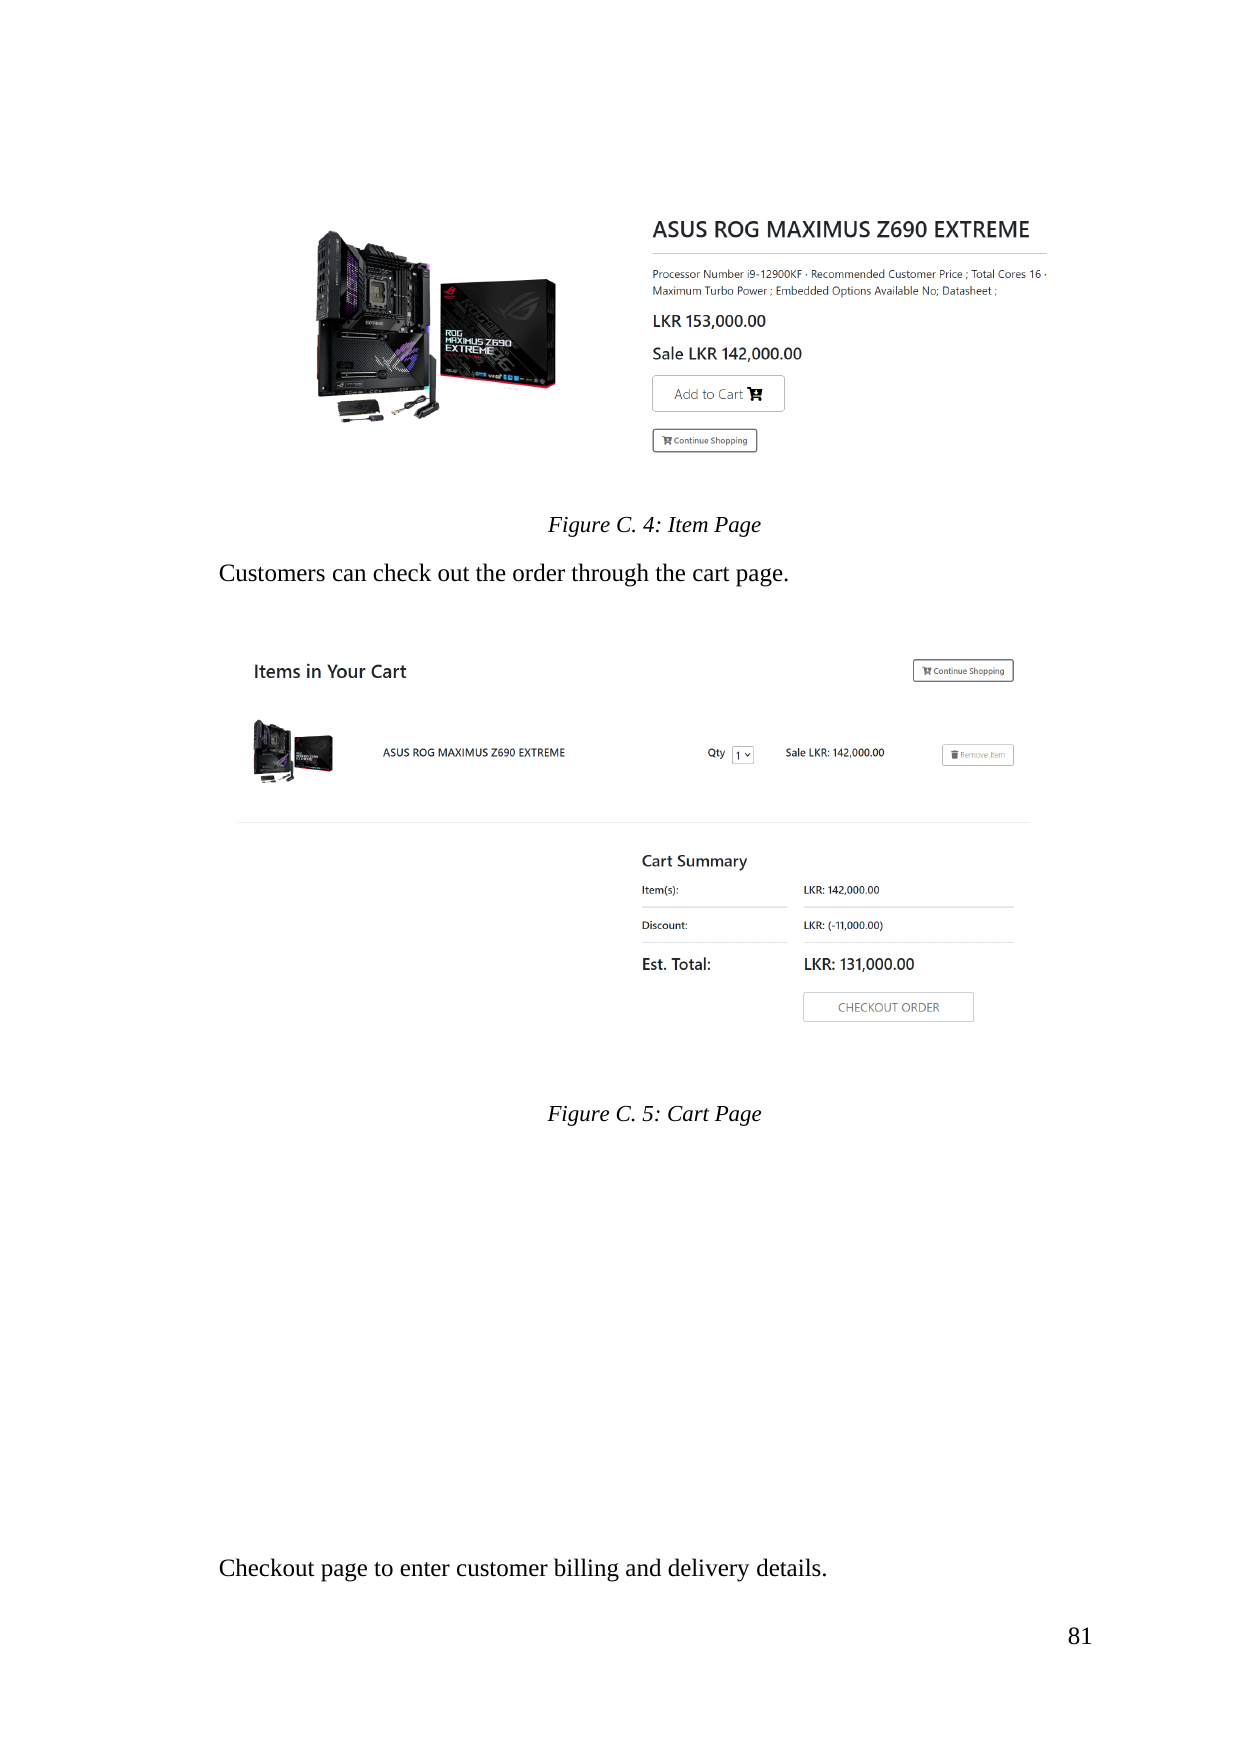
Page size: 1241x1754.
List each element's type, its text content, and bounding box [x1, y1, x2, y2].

text Figure C. 5: Cart Page [218, 1100, 1093, 1126]
text Customers can check out the order through the cart page. [218, 558, 1093, 587]
picture [218, 147, 1093, 480]
picture [218, 617, 1093, 1069]
text Checkout page to enter customer billing and delivery details. [218, 1553, 1093, 1582]
text Figure C. 4: Item Page [218, 511, 1093, 537]
